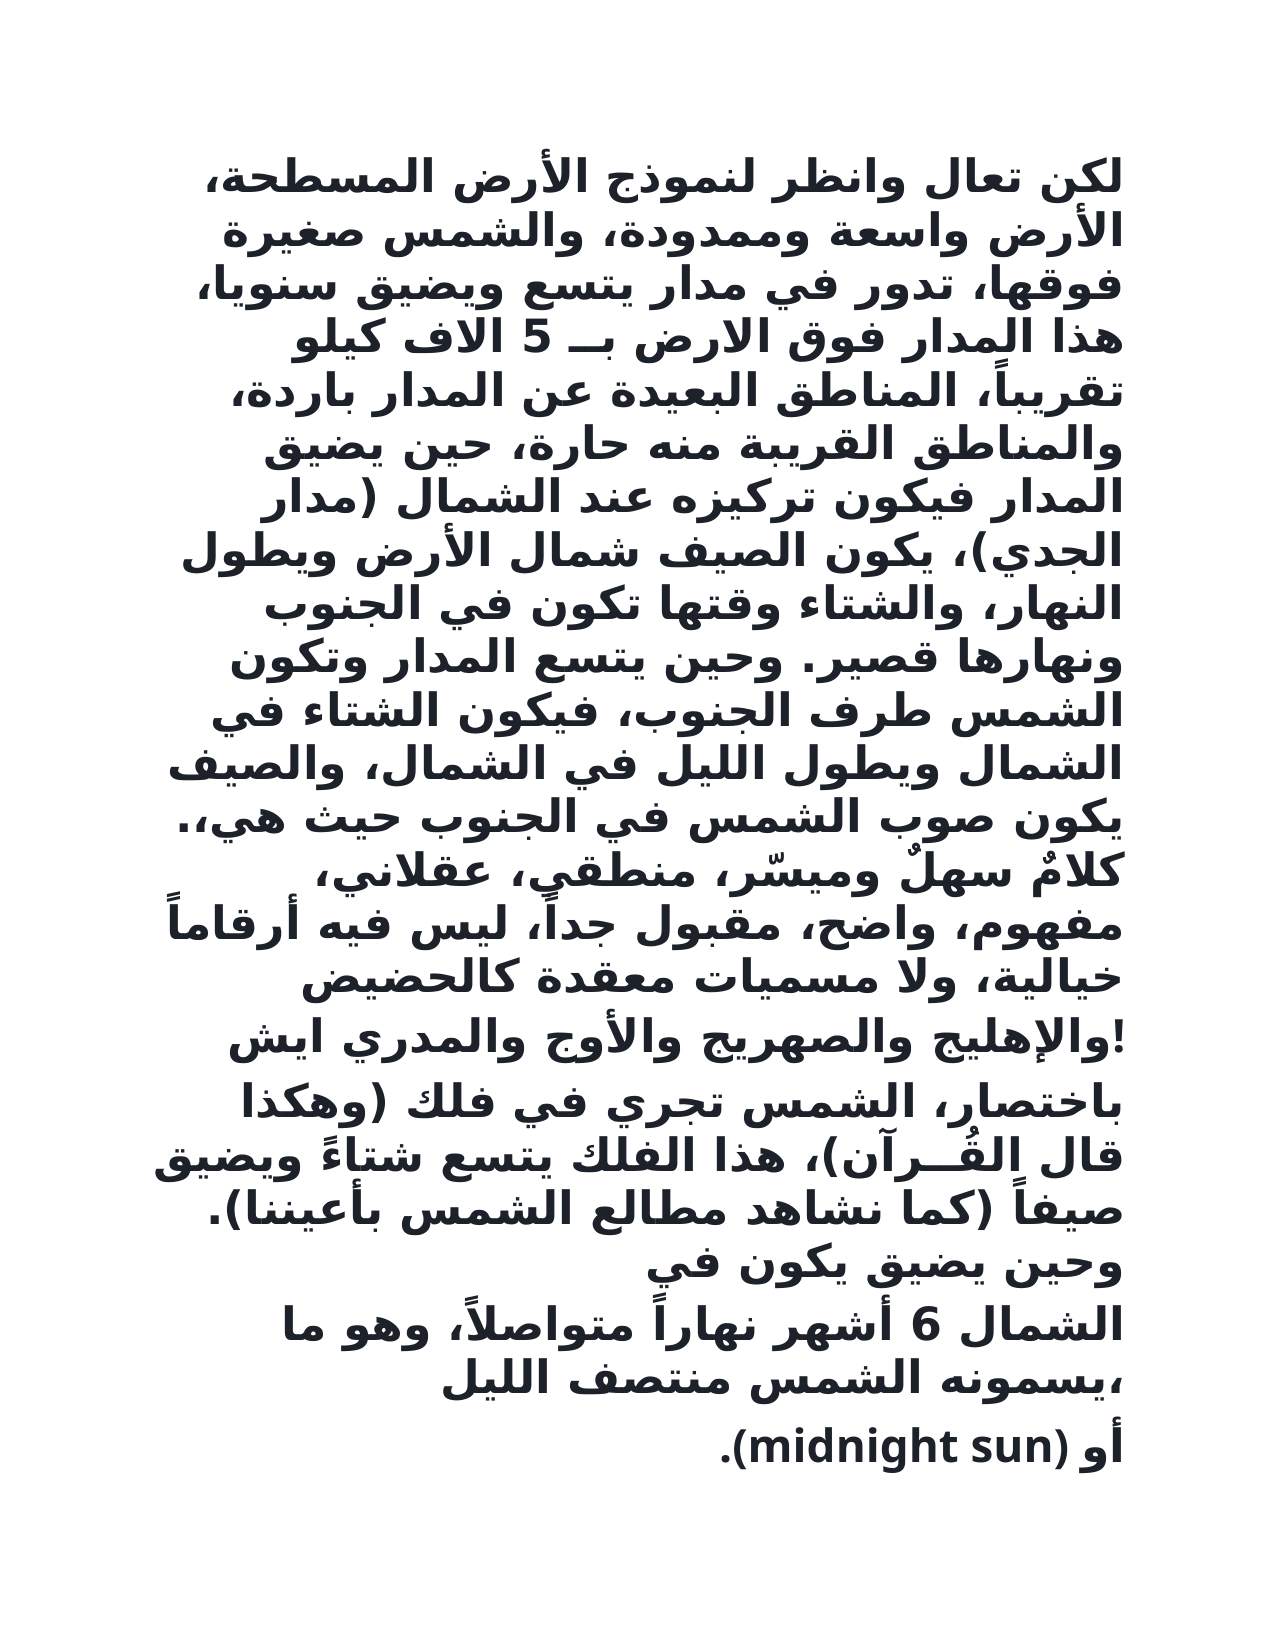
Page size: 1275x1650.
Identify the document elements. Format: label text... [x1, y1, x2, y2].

text لكن تعال وانظر لنموذج الأرض المسطحة، الأرض واسعة وممدودة، والشمس صغيرة فوقها، تدور في مدار يتسع ويضيق سنويا، هذا المدار فوق الارض بــ 5 الاف كيلو تقريباً، المناطق البعيدة عن المدار باردة، والمناطق القريبة منه حارة، حين يضيق المدار فيكون تركيزه عند الشمال (مدار الجدي)، يكون الصيف شمال الأرض ويطول النهار، والشتاء وقتها تكون في الجنوب ونهارها قصير. وحين يتسع المدار وتكون الشمس طرف الجنوب، فيكون الشتاء في الشمال ويطول الليل في الشمال، والصيف يكون صوب الشمس في الجنوب حيث هي،. كلامٌ سهلٌ وميسّر، منطقي، عقلاني، مفهوم، واضح، مقبول جداً، ليس فيه أرقاماً خيالية، ولا مسميات معقدة كالحضيض والإهليج والصهريج والأوج والمدري ايش! [150, 150, 1125, 1066]
text .(midnight sun) أو [150, 1414, 1125, 1476]
text الشمال 6 أشهر نهاراً متواصلاً، وهو ما يسمونه الشمس منتصف الليل، [150, 1298, 1125, 1404]
text باختصار، الشمس تجري في فلك (وهكذا قال القُــرآن)، هذا الفلك يتسع شتاءً ويضيق صيفاً (كما نشاهد مطالع الشمس بأعيننا). وحين يضيق يكون في [150, 1075, 1125, 1288]
